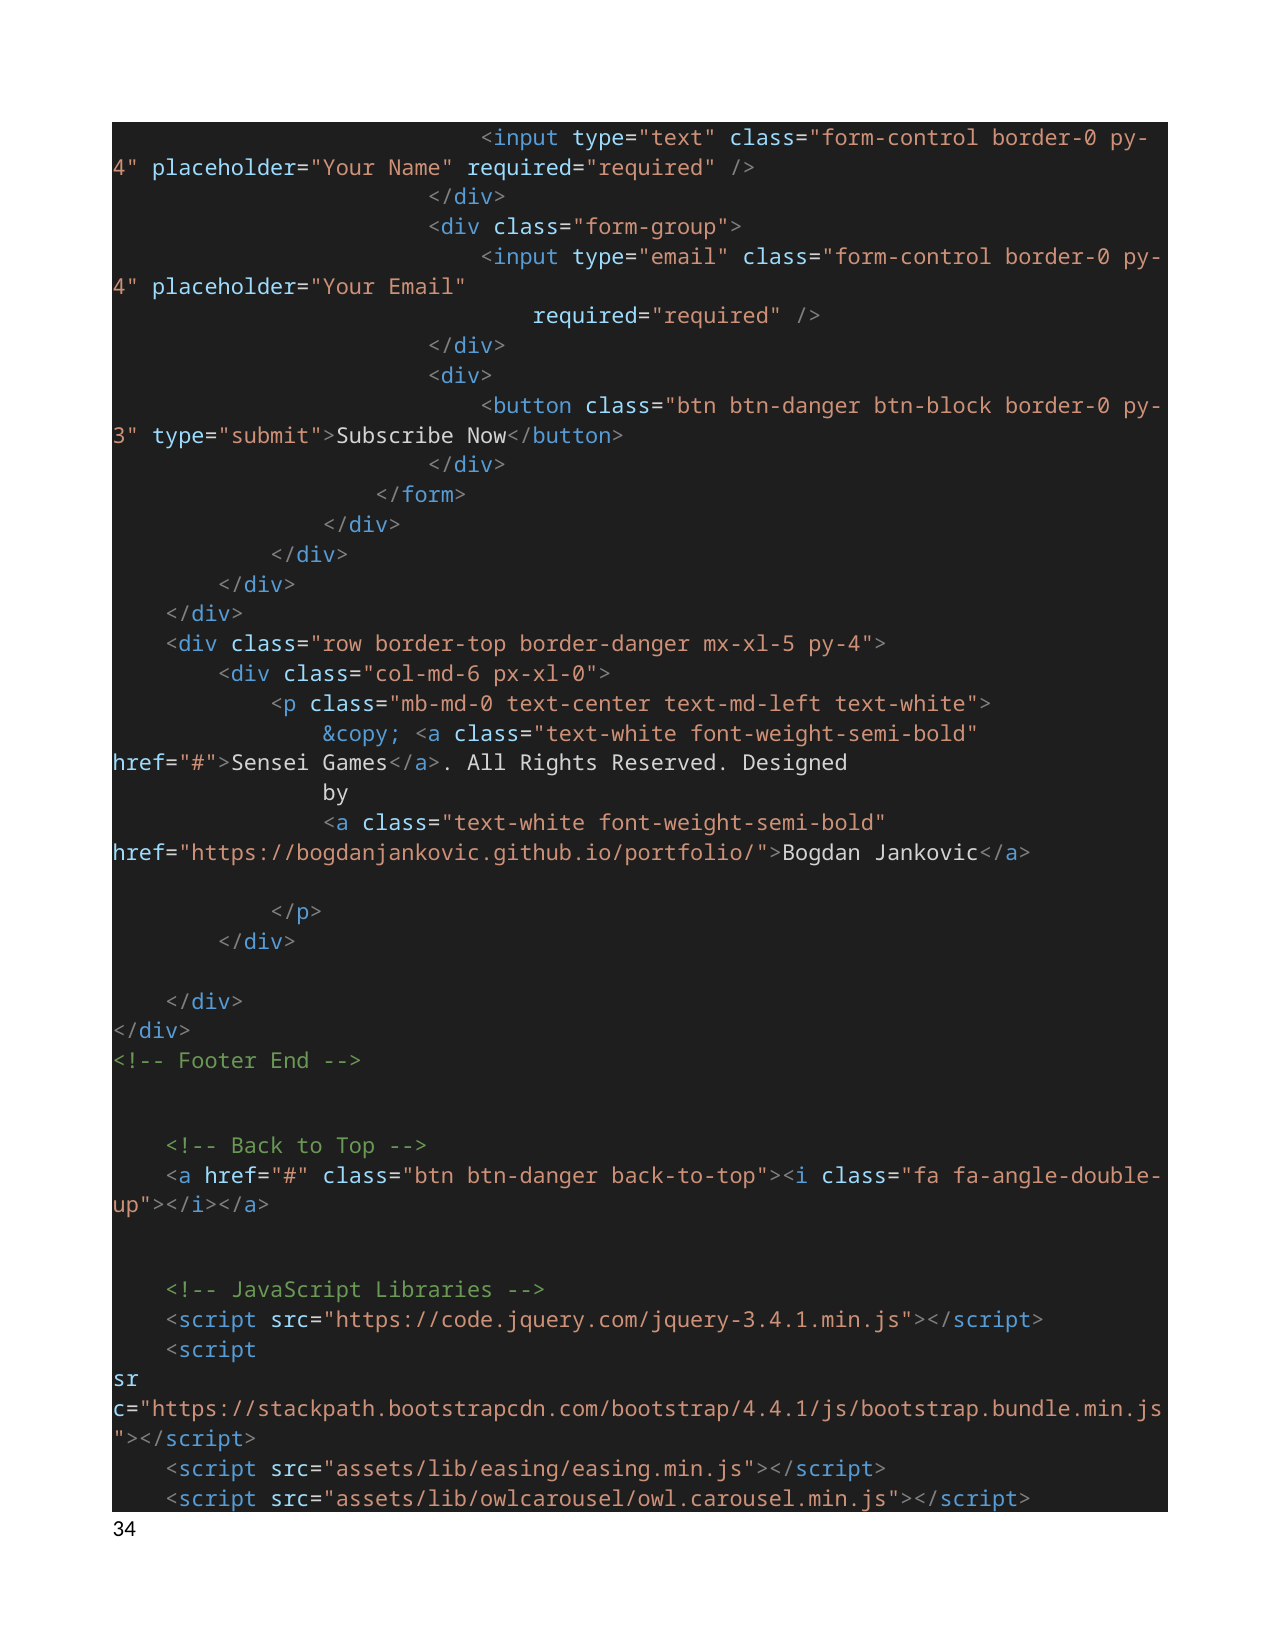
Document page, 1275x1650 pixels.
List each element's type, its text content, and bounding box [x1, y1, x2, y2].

text <!-- Back to Top --> [112, 1130, 1168, 1160]
text </div> [112, 181, 1168, 211]
text </form> [112, 479, 1168, 509]
text <script src="https://stackpath.bootstrapcdn.com/bootstrap/4.4.1/js/bootstrap.bundle.min.js"></script> [112, 1334, 1168, 1453]
text <input type="email" class="form-control border-0 py-4" placeholder="Your Email" [112, 241, 1168, 301]
text </div> [112, 986, 1168, 1016]
text &copy; <a class="text-white font-weight-semi-bold" href="#">Sensei Games</a>. All Rights Reserved. Designed [112, 718, 1168, 777]
text <div class="form-group"> [112, 211, 1168, 241]
text <a href="#" class="btn btn-danger back-to-top"><i class="fa fa-angle-double-up"></i></a> [112, 1160, 1168, 1219]
text </div> [112, 926, 1168, 956]
text <!-- Footer End --> [112, 1045, 1168, 1075]
text by [112, 777, 1168, 807]
text <!-- JavaScript Libraries --> [112, 1274, 1168, 1304]
text <div> [112, 360, 1168, 390]
text </div> [112, 569, 1168, 598]
text <div class="col-md-6 px-xl-0"> [112, 658, 1168, 688]
text </div> [112, 598, 1168, 628]
text </p> [112, 896, 1168, 926]
text </div> [112, 509, 1168, 539]
text </div> [112, 539, 1168, 569]
text </div> [112, 449, 1168, 479]
text <div class="row border-top border-danger mx-xl-5 py-4"> [112, 628, 1168, 658]
text <button class="btn btn-danger btn-block border-0 py-3" type="submit">Subscribe Now</button> [112, 390, 1168, 449]
text <script src="https://code.jquery.com/jquery-3.4.1.min.js"></script> [112, 1304, 1168, 1334]
text <input type="text" class="form-control border-0 py-4" placeholder="Your Name" required="required" /> [112, 122, 1168, 181]
text <p class="mb-md-0 text-center text-md-left text-white"> [112, 688, 1168, 718]
text <script src="assets/lib/owlcarousel/owl.carousel.min.js"></script> [112, 1483, 1168, 1512]
text </div> [112, 330, 1168, 360]
text <script src="assets/lib/easing/easing.min.js"></script> [112, 1453, 1168, 1483]
text </div> [112, 1016, 1168, 1045]
text required="required" /> [112, 301, 1168, 330]
text <a class="text-white font-weight-semi-bold" href="https://bogdanjankovic.github.io/portfolio/">Bogdan Jankovic</a> [112, 807, 1168, 867]
